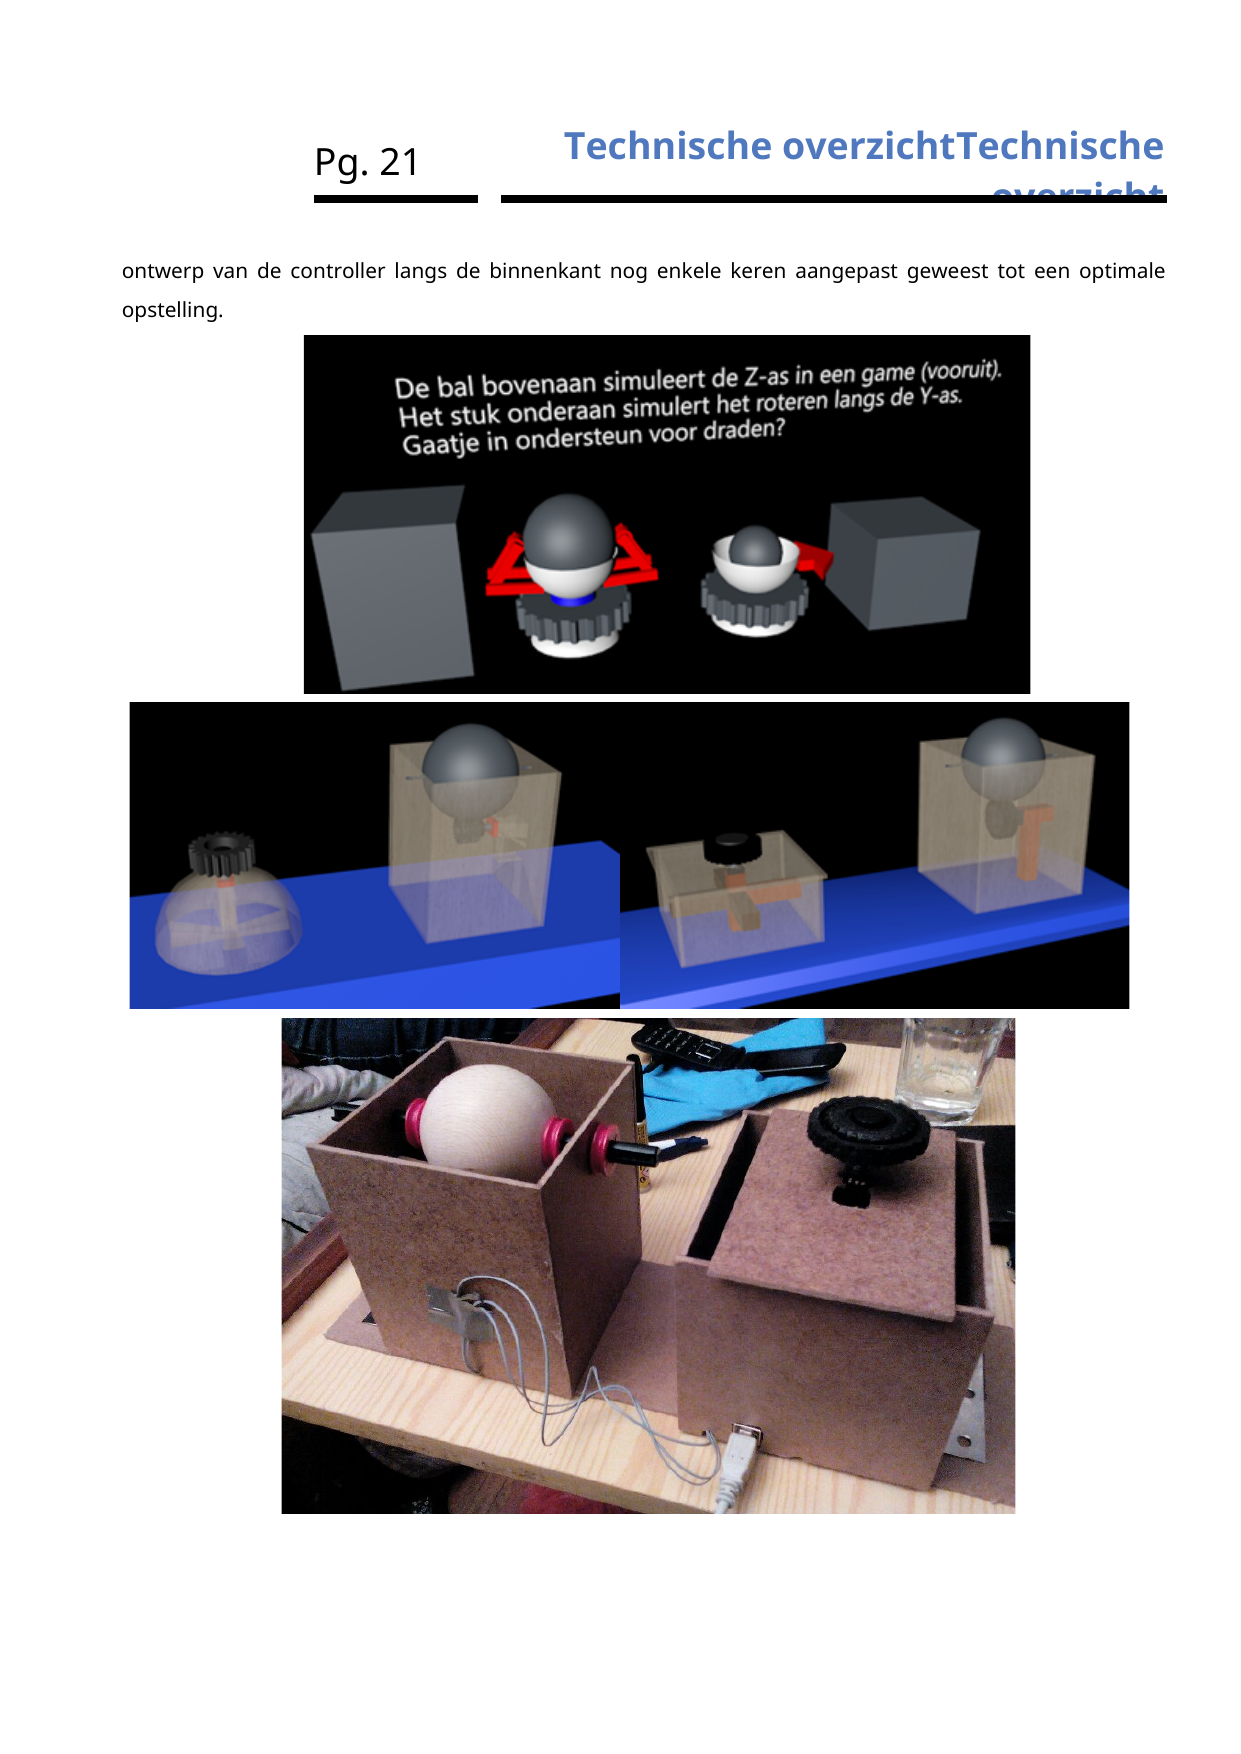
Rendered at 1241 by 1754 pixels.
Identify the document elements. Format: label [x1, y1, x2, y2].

picture [281, 1018, 1016, 1514]
picture [303, 335, 1031, 694]
list [122, 256, 1167, 324]
picture [129, 702, 1130, 1009]
